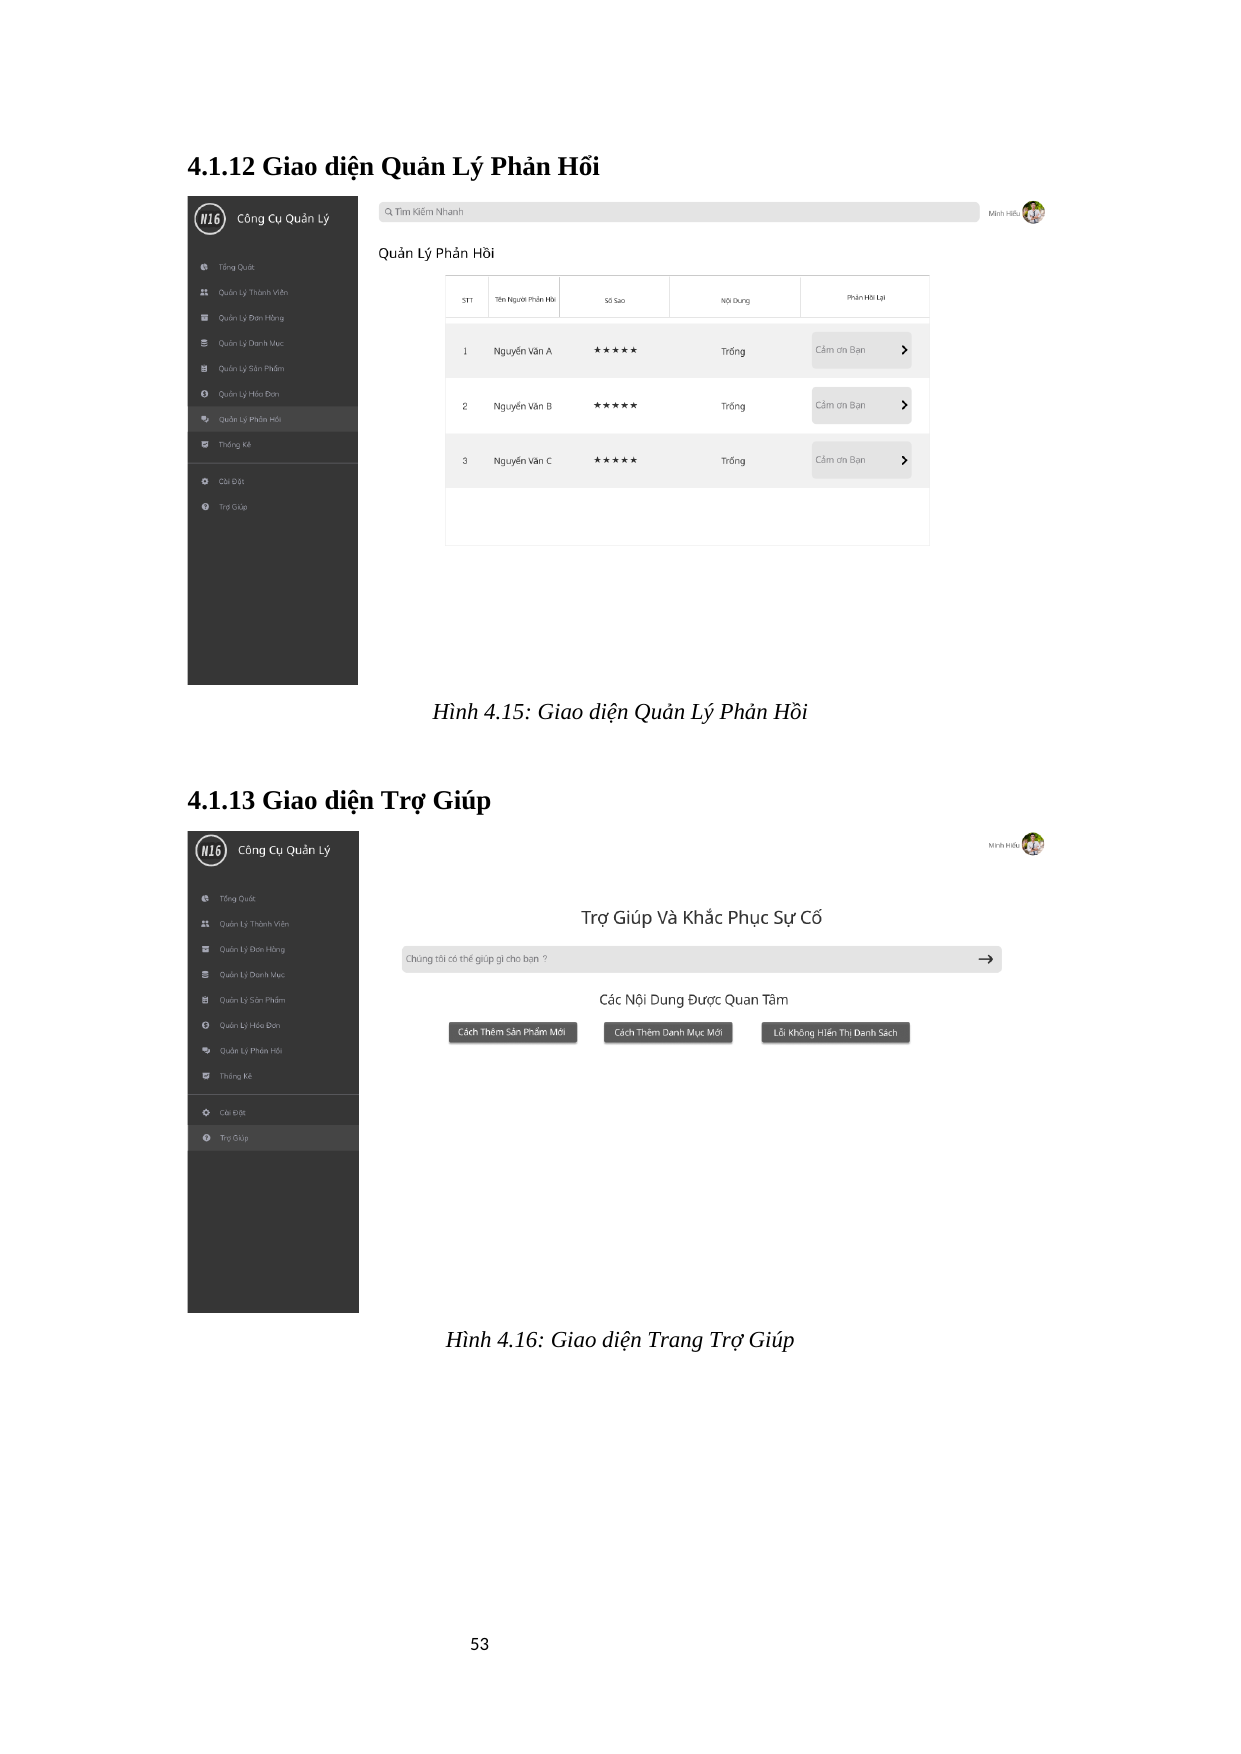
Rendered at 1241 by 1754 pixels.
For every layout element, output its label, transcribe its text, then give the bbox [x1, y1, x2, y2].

picture [187, 196, 1053, 685]
picture [187, 831, 1052, 1313]
list Hình 4.15: Giao diện Quản Lý Phản Hồi [187, 698, 1053, 724]
list 4.1.12 Giao diện Quản Lý Phản Hổi [187, 150, 1053, 181]
list Hình 4.16: Giao diện Trang Trợ Giúp [187, 1326, 1053, 1353]
list 4.1.13 Giao diện Trợ Giúp [187, 784, 1053, 816]
